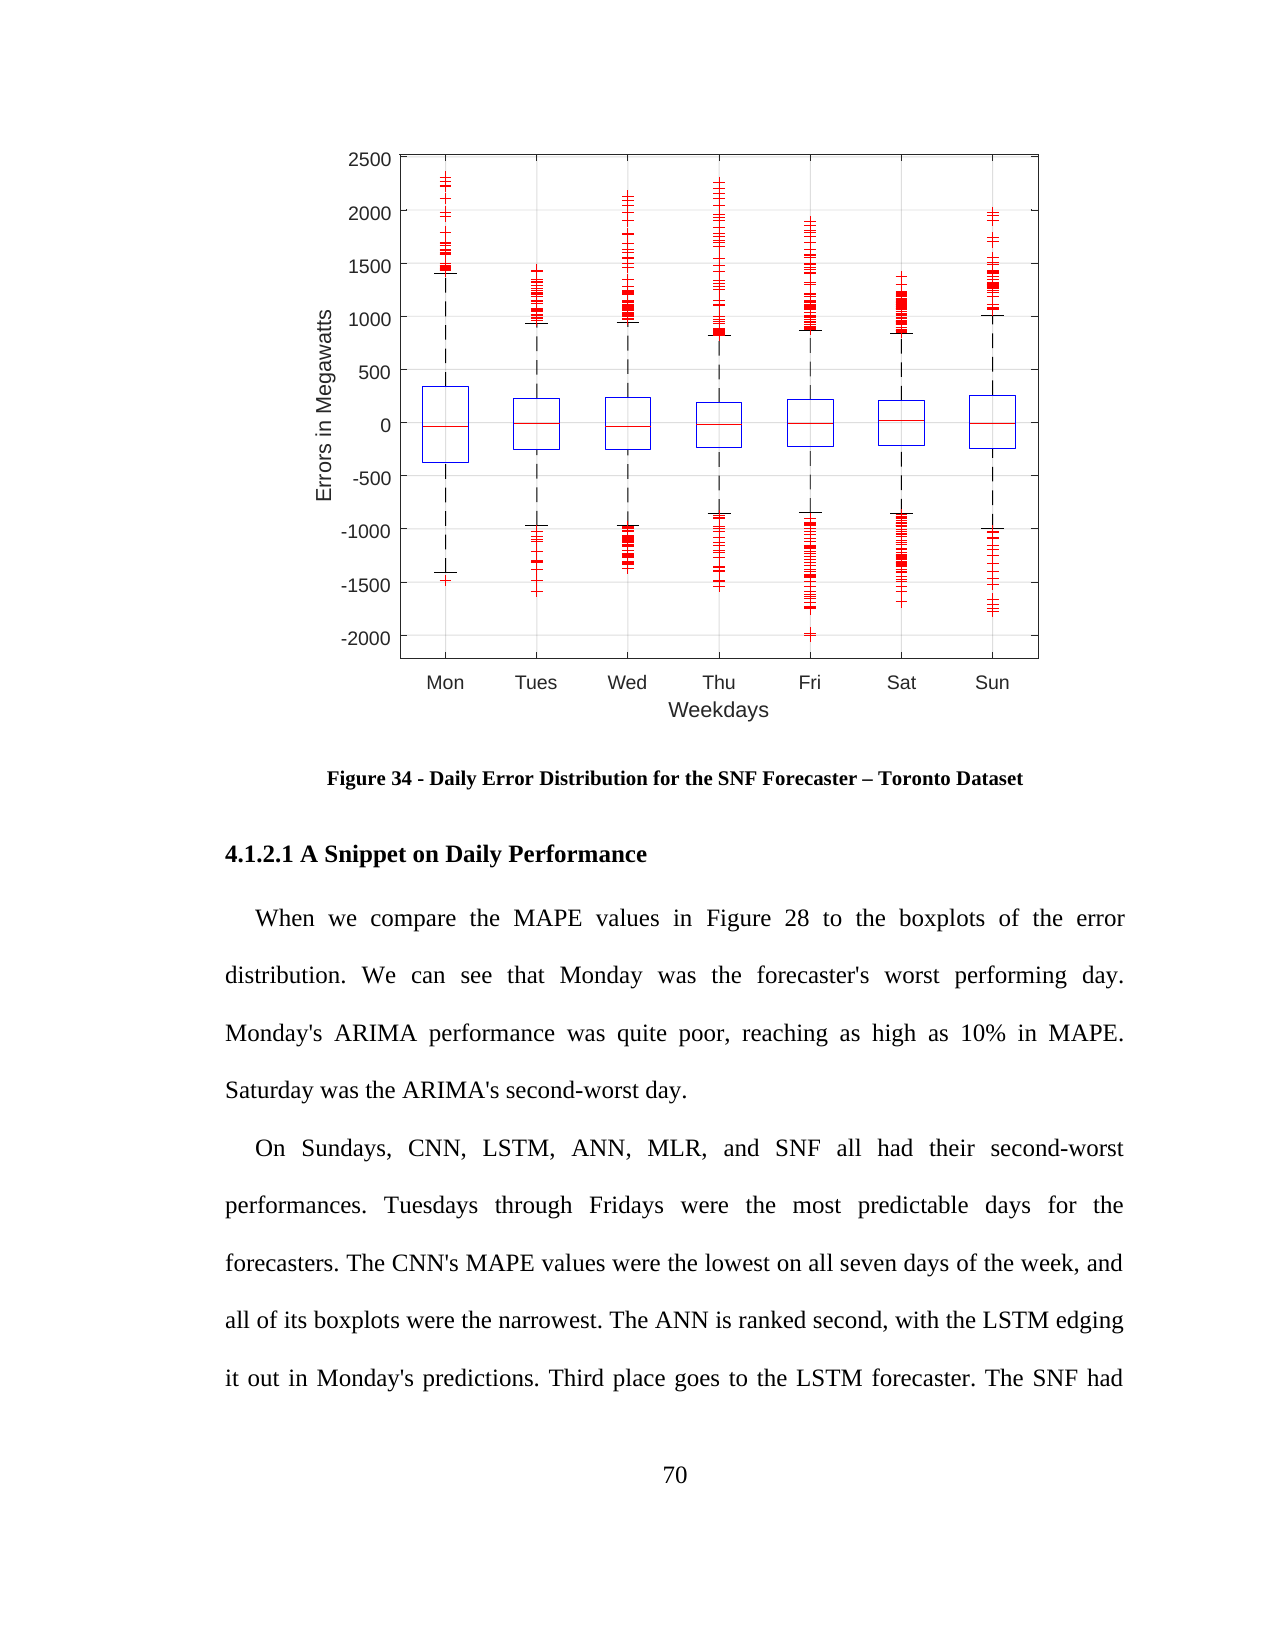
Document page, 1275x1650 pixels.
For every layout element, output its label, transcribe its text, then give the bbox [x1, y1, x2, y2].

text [225, 1133, 1125, 1392]
text Figure 34 - Daily Error Distribution for the SNF Forecaster – Toronto Dataset [225, 766, 1125, 790]
text When we compare the MAPE values in Figure 28 to the boxplots of the error distribution. We can see that Monday was the forecaster's worst performing day. Monday's ARIMA performance was quite poor, reaching as high as 10% in MAPE. Saturday was the ARIMA's second-worst day. [225, 903, 1125, 1104]
subtitle 4.1.2.1 A Snippet on Daily Performance [225, 839, 1125, 868]
